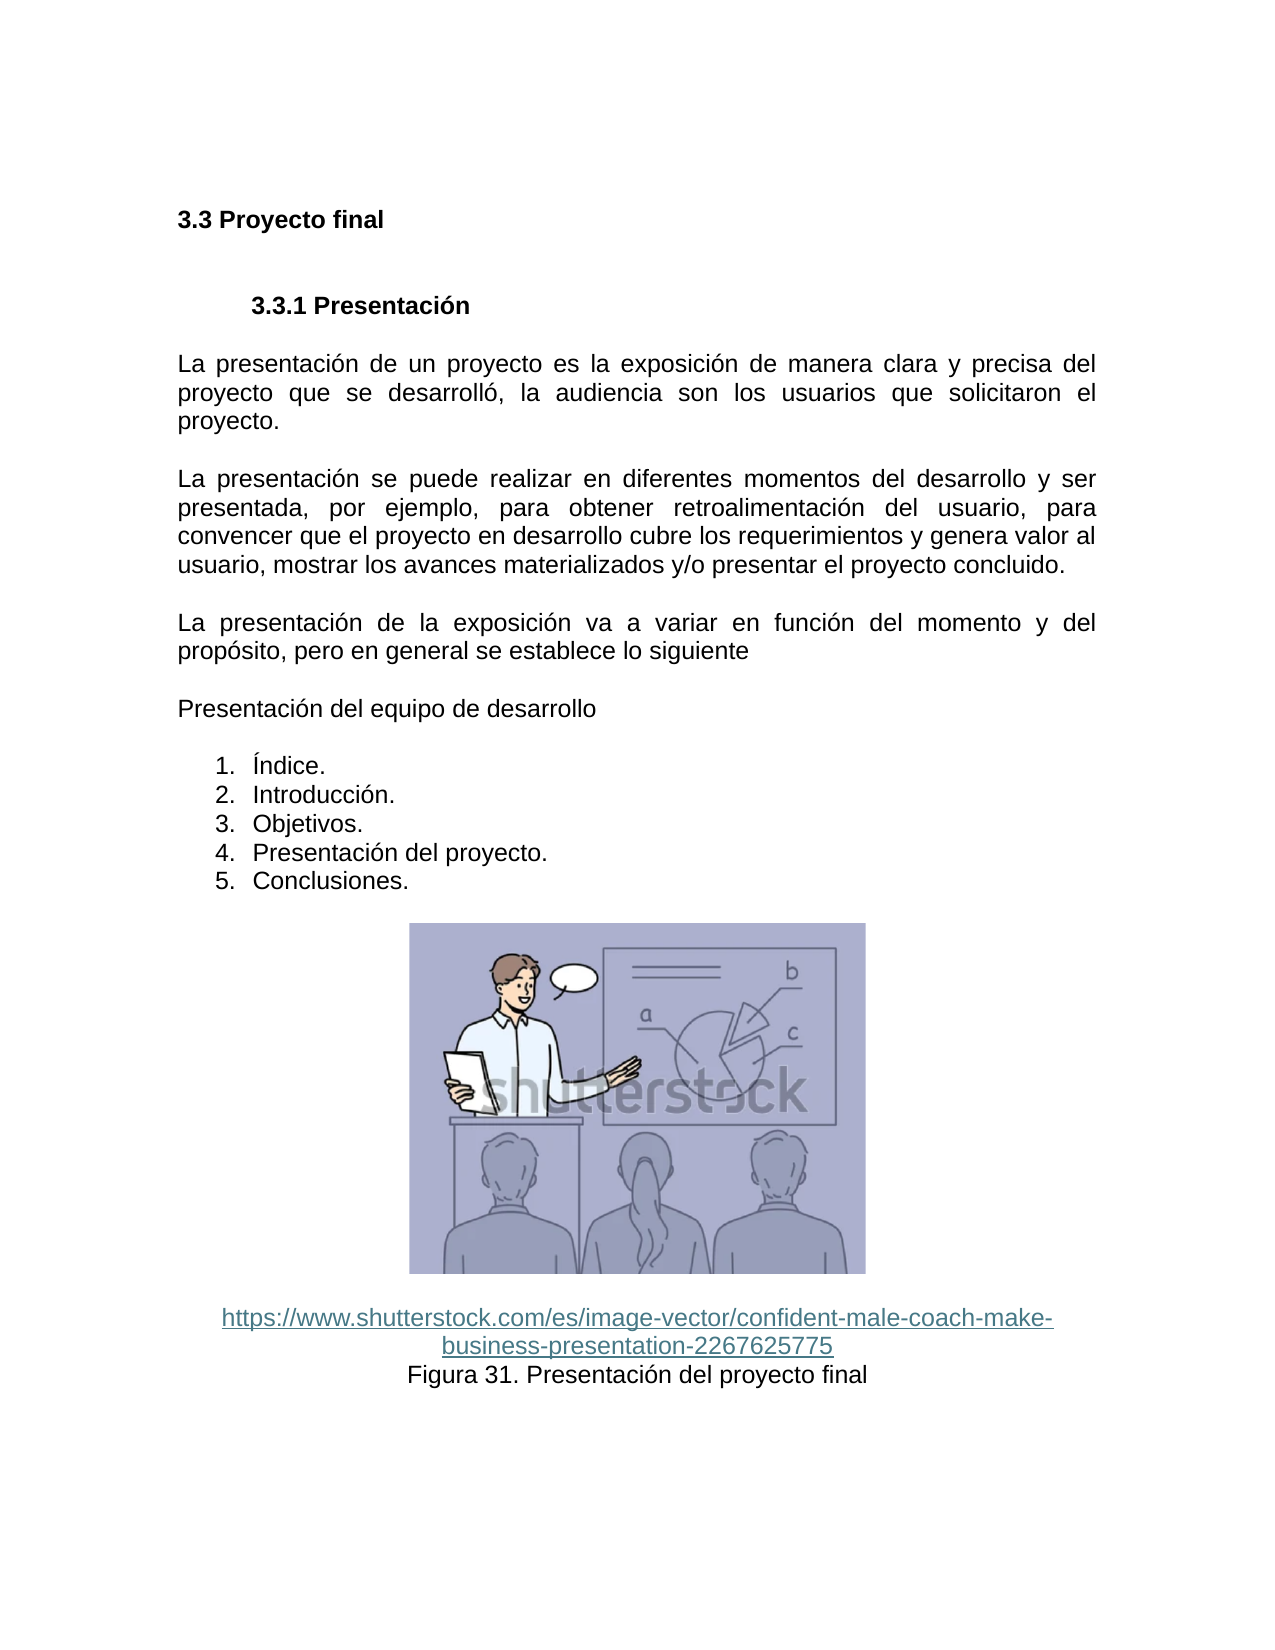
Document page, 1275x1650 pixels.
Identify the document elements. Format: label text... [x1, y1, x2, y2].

text La presentación de la exposición va a variar en función del momento y del propósito, pero en general se establece lo siguiente [177, 608, 1098, 665]
text 3.3.1 Presentación [251, 263, 1098, 320]
list Introducción. [215, 780, 1098, 809]
text Presentación del equipo de desarrollo [177, 694, 1098, 723]
text La presentación de un proyecto es la exposición de manera clara y precisa del proyecto que se desarrolló, la audiencia son los usuarios que solicitaron el proyecto. [177, 349, 1098, 435]
text La presentación se puede realizar en diferentes momentos del desarrollo y ser presentada, por ejemplo, para obtener retroalimentación del usuario, para convencer que el proyecto en desarrollo cubre los requerimientos y genera valor al usuario, mostrar los avances materializados y/o presentar el proyecto concluido. [177, 464, 1098, 579]
list Objetivos. [215, 809, 1098, 838]
text https://www.shutterstock.com/es/image-vector/confident-male-coach-make-business-presentation-2267625775 [177, 1303, 1098, 1360]
picture [409, 923, 866, 1274]
list Presentación del proyecto. [215, 838, 1098, 866]
list Índice. [215, 751, 1098, 780]
text Figura 31. Presentación del proyecto final [177, 1360, 1098, 1389]
text 3.3 Proyecto final [177, 205, 1098, 234]
list Conclusiones. [215, 866, 1098, 895]
